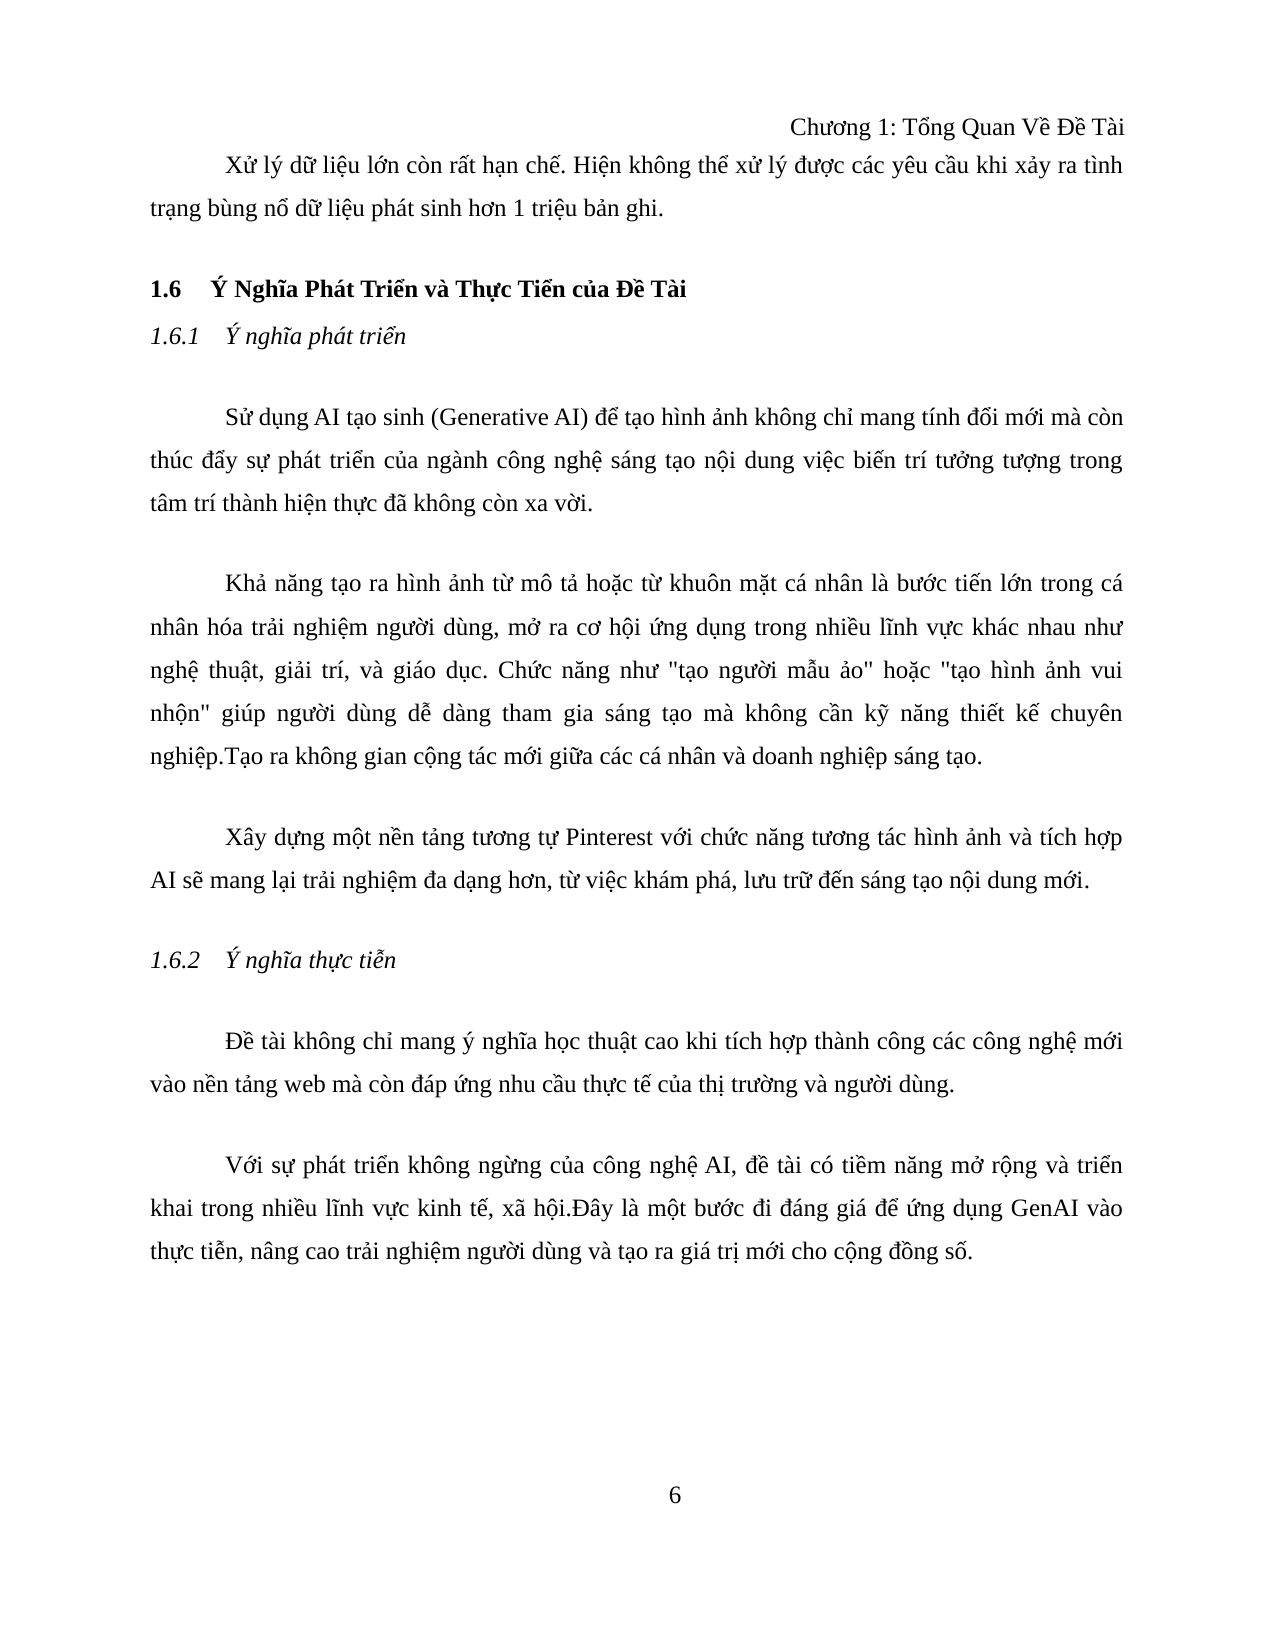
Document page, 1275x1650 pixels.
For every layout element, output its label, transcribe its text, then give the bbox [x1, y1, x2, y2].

text Với sự phát triển không ngừng của công nghệ AI, đề tài có tiềm năng mở rộng và triển khai trong nhiều lĩnh vực kinh tế, xã hội.Đây là một bước đi đáng giá để ứng dụng GenAI vào thực tiễn, nâng cao trải nghiệm người dùng và tạo ra giá trị mới cho cộng đồng số. [150, 1150, 1125, 1265]
subtitle Ý nghĩa thực tiễn [150, 945, 1125, 974]
text Xử lý dữ liệu lớn còn rất hạn chế. Hiện không thể xử lý được các yêu cầu khi xảy ra tình trạng bùng nổ dữ liệu phát sinh hơn 1 triệu bản ghi. [150, 150, 1125, 222]
subtitle Ý Nghĩa Phát Triển và Thực Tiển của Đề Tài [150, 274, 1125, 302]
subtitle Ý nghĩa phát triển [150, 321, 1125, 350]
text Xây dựng một nền tảng tương tự Pinterest với chức năng tương tác hình ảnh và tích hợp AI sẽ mang lại trải nghiệm đa dạng hơn, từ việc khám phá, lưu trữ đến sáng tạo nội dung mới. [150, 822, 1125, 893]
text Sử dụng AI tạo sinh (Generative AI) để tạo hình ảnh không chỉ mang tính đổi mới mà còn thúc đẩy sự phát triển của ngành công nghệ sáng tạo nội dung việc biến trí tưởng tượng trong tâm trí thành hiện thực đã không còn xa vời. [150, 402, 1125, 517]
text Đề tài không chỉ mang ý nghĩa học thuật cao khi tích hợp thành công các công nghệ mới vào nền tảng web mà còn đáp ứng nhu cầu thực tế của thị trường và người dùng. [150, 1026, 1125, 1098]
text Khả năng tạo ra hình ảnh từ mô tả hoặc từ khuôn mặt cá nhân là bước tiến lớn trong cá nhân hóa trải nghiệm người dùng, mở ra cơ hội ứng dụng trong nhiều lĩnh vực khác nhau như nghệ thuật, giải trí, và giáo dục. Chức năng như "tạo người mẫu ảo" hoặc "tạo hình ảnh vui nhộn" giúp người dùng dễ dàng tham gia sáng tạo mà không cần kỹ năng thiết kế chuyên nghiệp.Tạo ra không gian cộng tác mới giữa các cá nhân và doanh nghiệp sáng tạo. [150, 568, 1125, 770]
